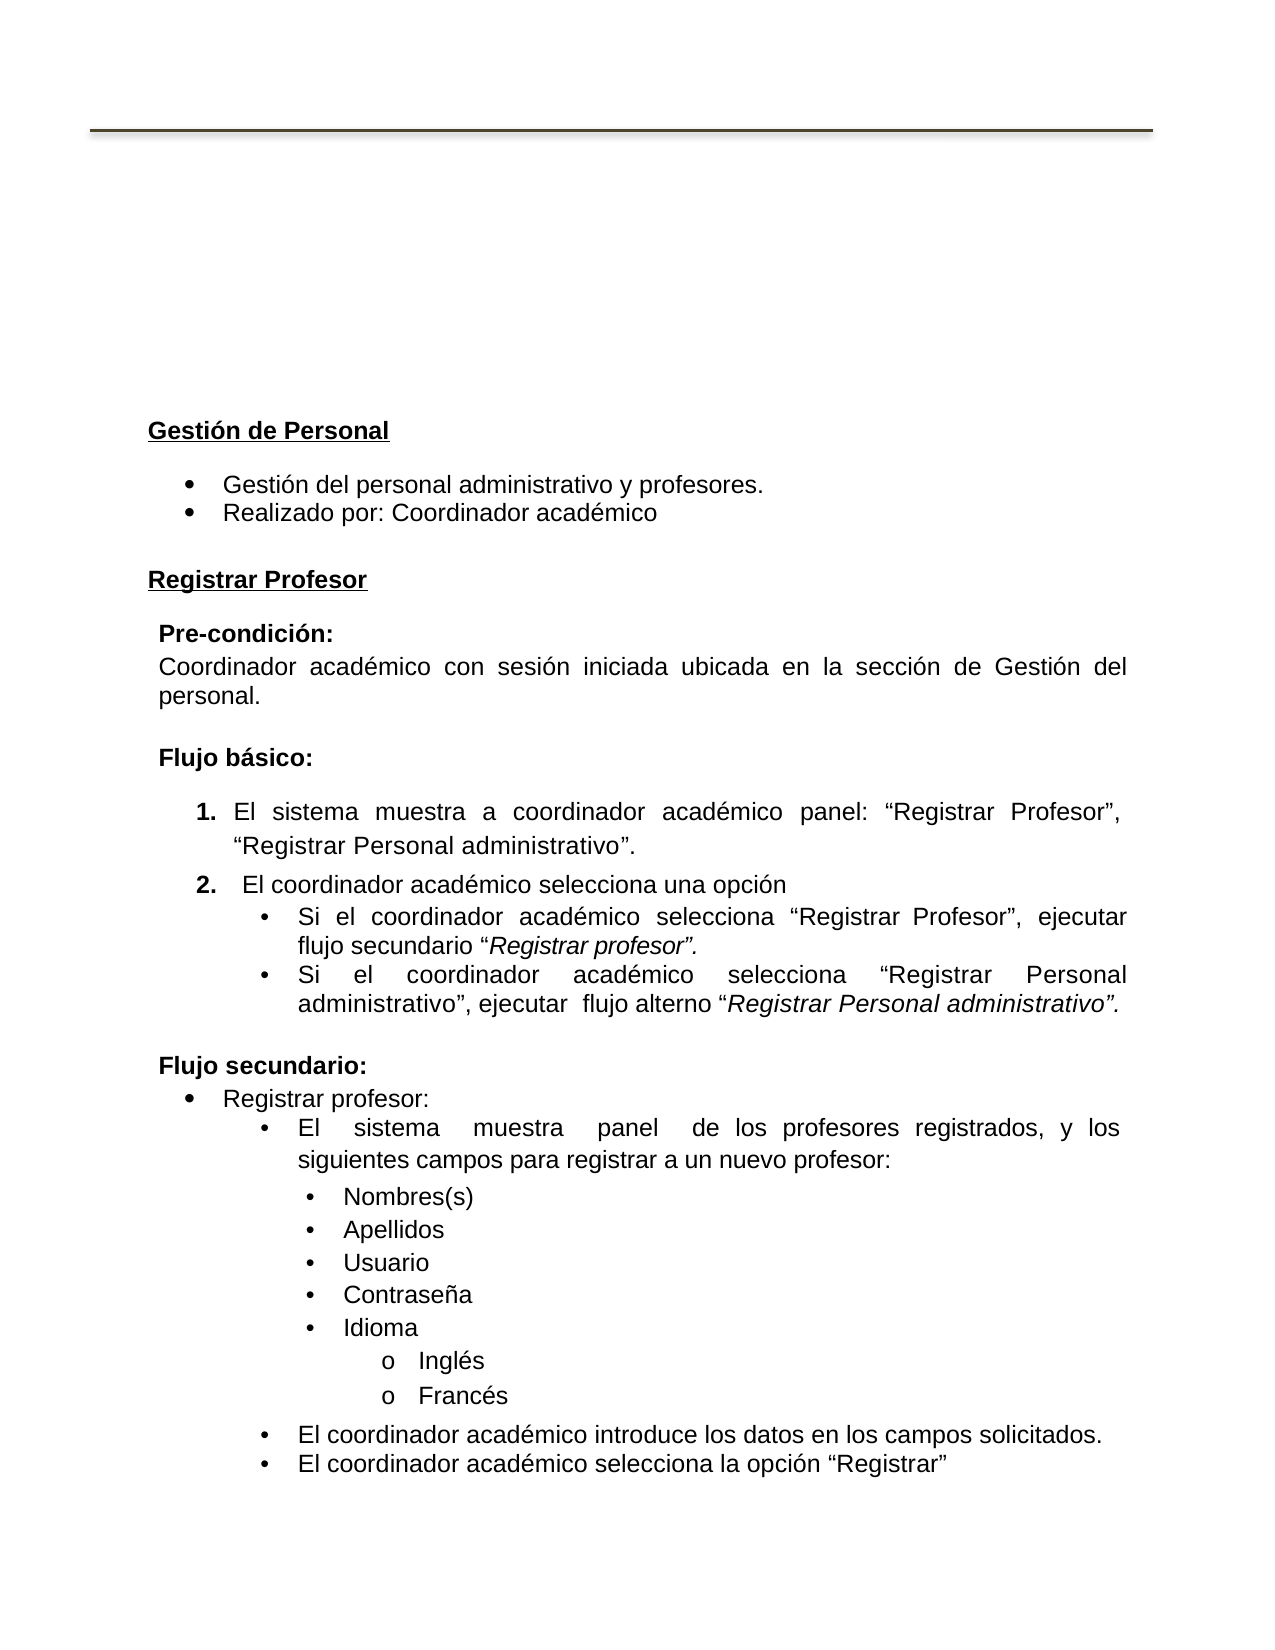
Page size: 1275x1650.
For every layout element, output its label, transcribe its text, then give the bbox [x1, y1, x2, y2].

text Registrar Profesor [148, 565, 1127, 593]
text Flujo básico: [158, 743, 1127, 772]
list El sistema muestra a coordinador académico panel: “Registrar Profesor”, “Registrar Personal administrativo”. [196, 796, 1121, 860]
list Si el coordinador académico selecciona “Registrar Personal administrativo”, ejecutar flujo alterno “Registrar Personal administrativo”. [260, 960, 1127, 1017]
list Realizado por: Coordinador académico [185, 499, 1127, 528]
list Si el coordinador académico selecciona “Registrar Profesor”, ejecutar flujo secundario “Registrar profesor”. [260, 902, 1127, 960]
list Gestión del personal administrativo y profesores. [185, 470, 1127, 499]
list Contraseña [306, 1280, 1121, 1309]
text Flujo secundario: [158, 1051, 1127, 1079]
text Coordinador académico con sesión iniciada ubicada en la sección de Gestión del personal. [158, 652, 1127, 709]
list El sistema muestra panel de los profesores registrados, y los siguientes campos para registrar a un nuevo profesor: [260, 1112, 1121, 1174]
list Idioma [306, 1313, 1121, 1342]
list Inglés [381, 1346, 1121, 1377]
text Gestión de Personal [148, 416, 1127, 445]
text Pre-condición: [158, 619, 1127, 648]
list Francés [381, 1381, 1121, 1412]
list El coordinador académico selecciona la opción “Registrar” [260, 1449, 1127, 1478]
list Registrar profesor: [185, 1084, 1127, 1112]
text 2. El coordinador académico selecciona una opción [196, 869, 1127, 898]
list El coordinador académico introduce los datos en los campos solicitados. [260, 1420, 1127, 1449]
list Apellidos [306, 1215, 1121, 1244]
list Nombres(s) [306, 1182, 1121, 1211]
list Usuario [306, 1248, 1121, 1276]
